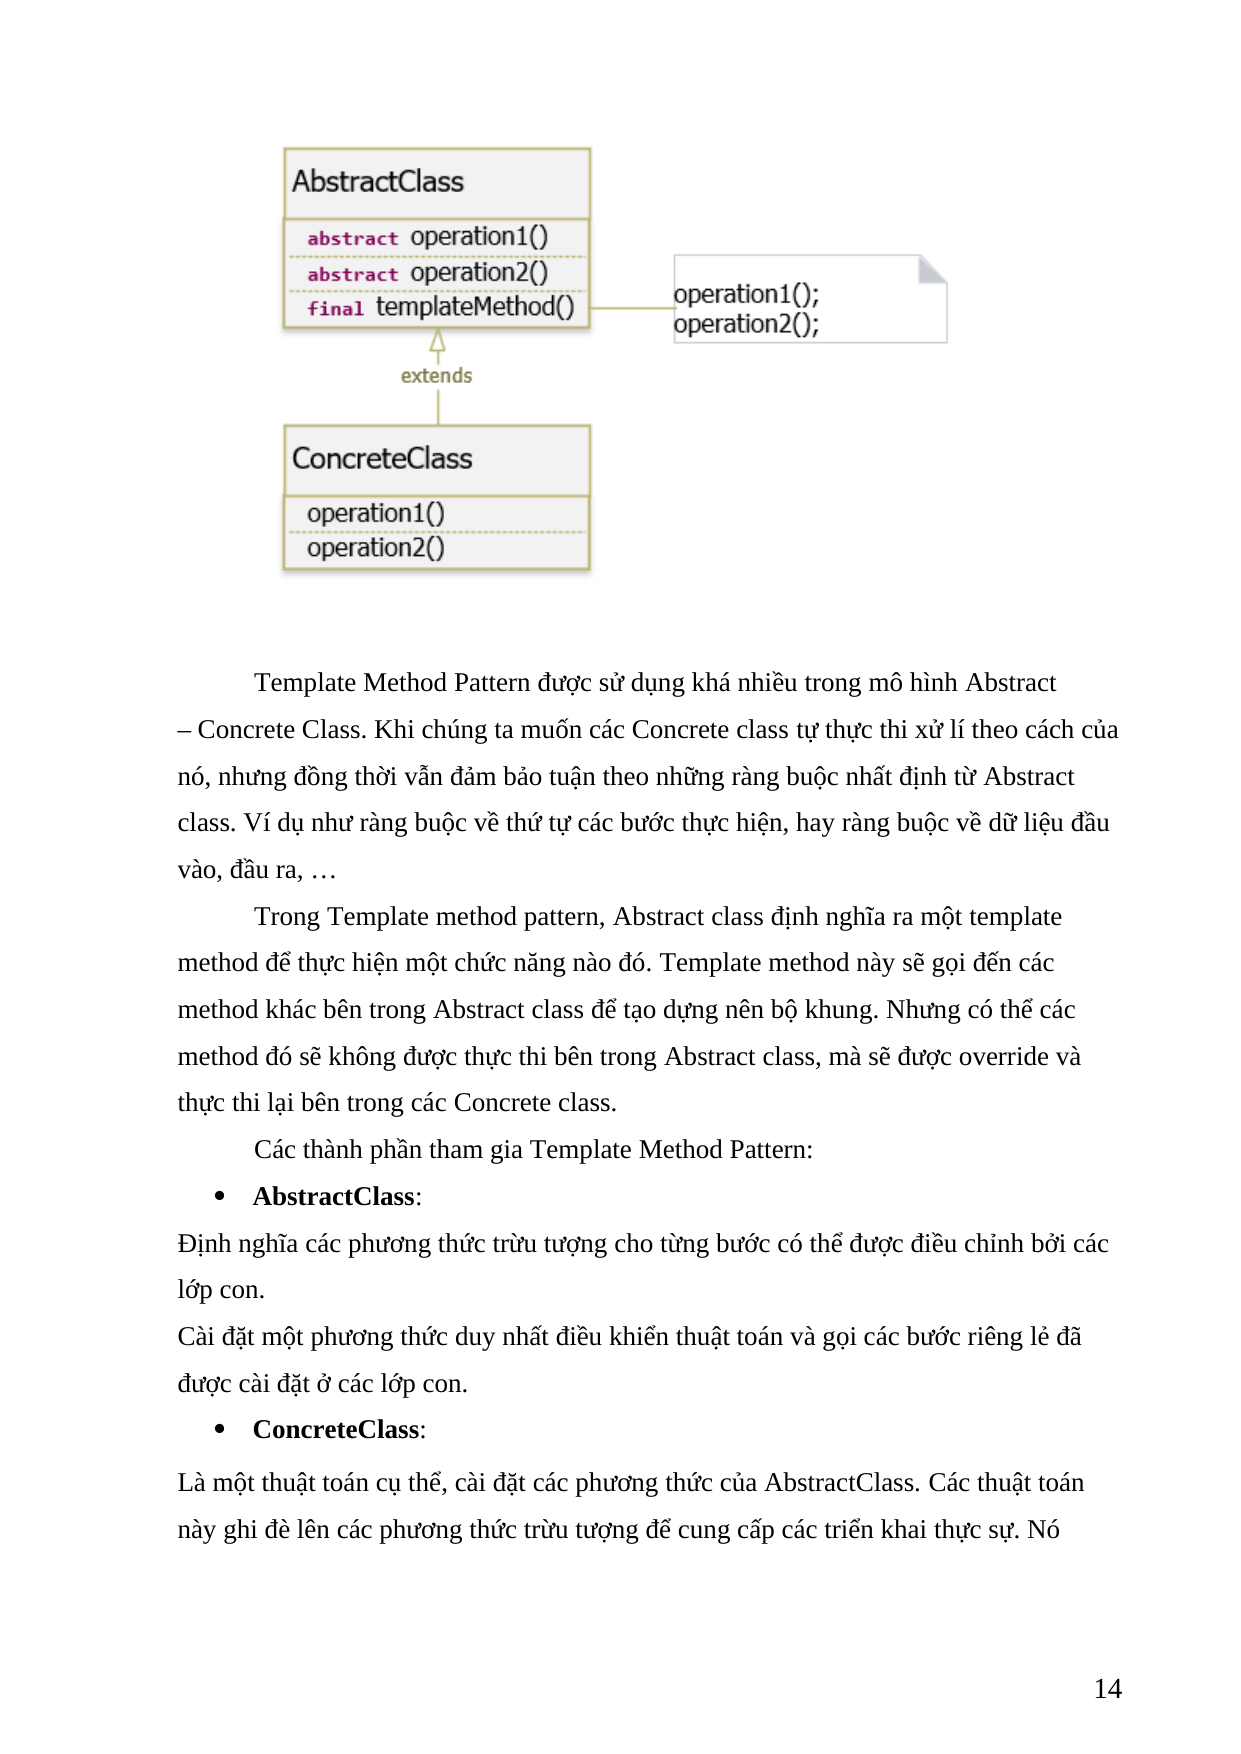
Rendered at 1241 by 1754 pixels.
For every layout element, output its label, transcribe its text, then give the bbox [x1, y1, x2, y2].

text Cài đặt một phương thức duy nhất điều khiển thuật toán và gọi các bước riêng lẻ đã được cài đặt ở các lớp con. [177, 1320, 1122, 1398]
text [177, 1467, 1122, 1544]
text Trong Template method pattern, Abstract class định nghĩa ra một template method để thực hiện một chức năng nào đó. Template method này sẽ gọi đến các method khác bên trong Abstract class để tạo dựng nên bộ khung. Nhưng có thể các method đó sẽ không được thực thi bên trong Abstract class, mà sẽ được override và thực thi lại bên trong các Concrete class. [177, 900, 1122, 1118]
list ConcreteClass: [215, 1413, 1122, 1445]
list AbstractClass: [215, 1180, 1122, 1211]
text Các thành phần tham gia Template Method Pattern: [177, 1133, 1122, 1164]
text Template Method Pattern được sử dụng khá nhiều trong mô hình Abstract – Concrete Class. Khi chúng ta muốn các Concrete class tự thực thi xử lí theo cách của nó, nhưng đồng thời vẫn đảm bảo tuận theo những ràng buộc nhất định từ Abstract class. Ví dụ như ràng buộc về thứ tự các bước thực hiện, hay ràng buộc về dữ liệu đầu vào, đầu ra, … [177, 667, 1122, 884]
picture [253, 131, 970, 591]
text Định nghĩa các phương thức trừu tượng cho từng bước có thể được điều chỉnh bởi các lớp con. [177, 1227, 1122, 1304]
